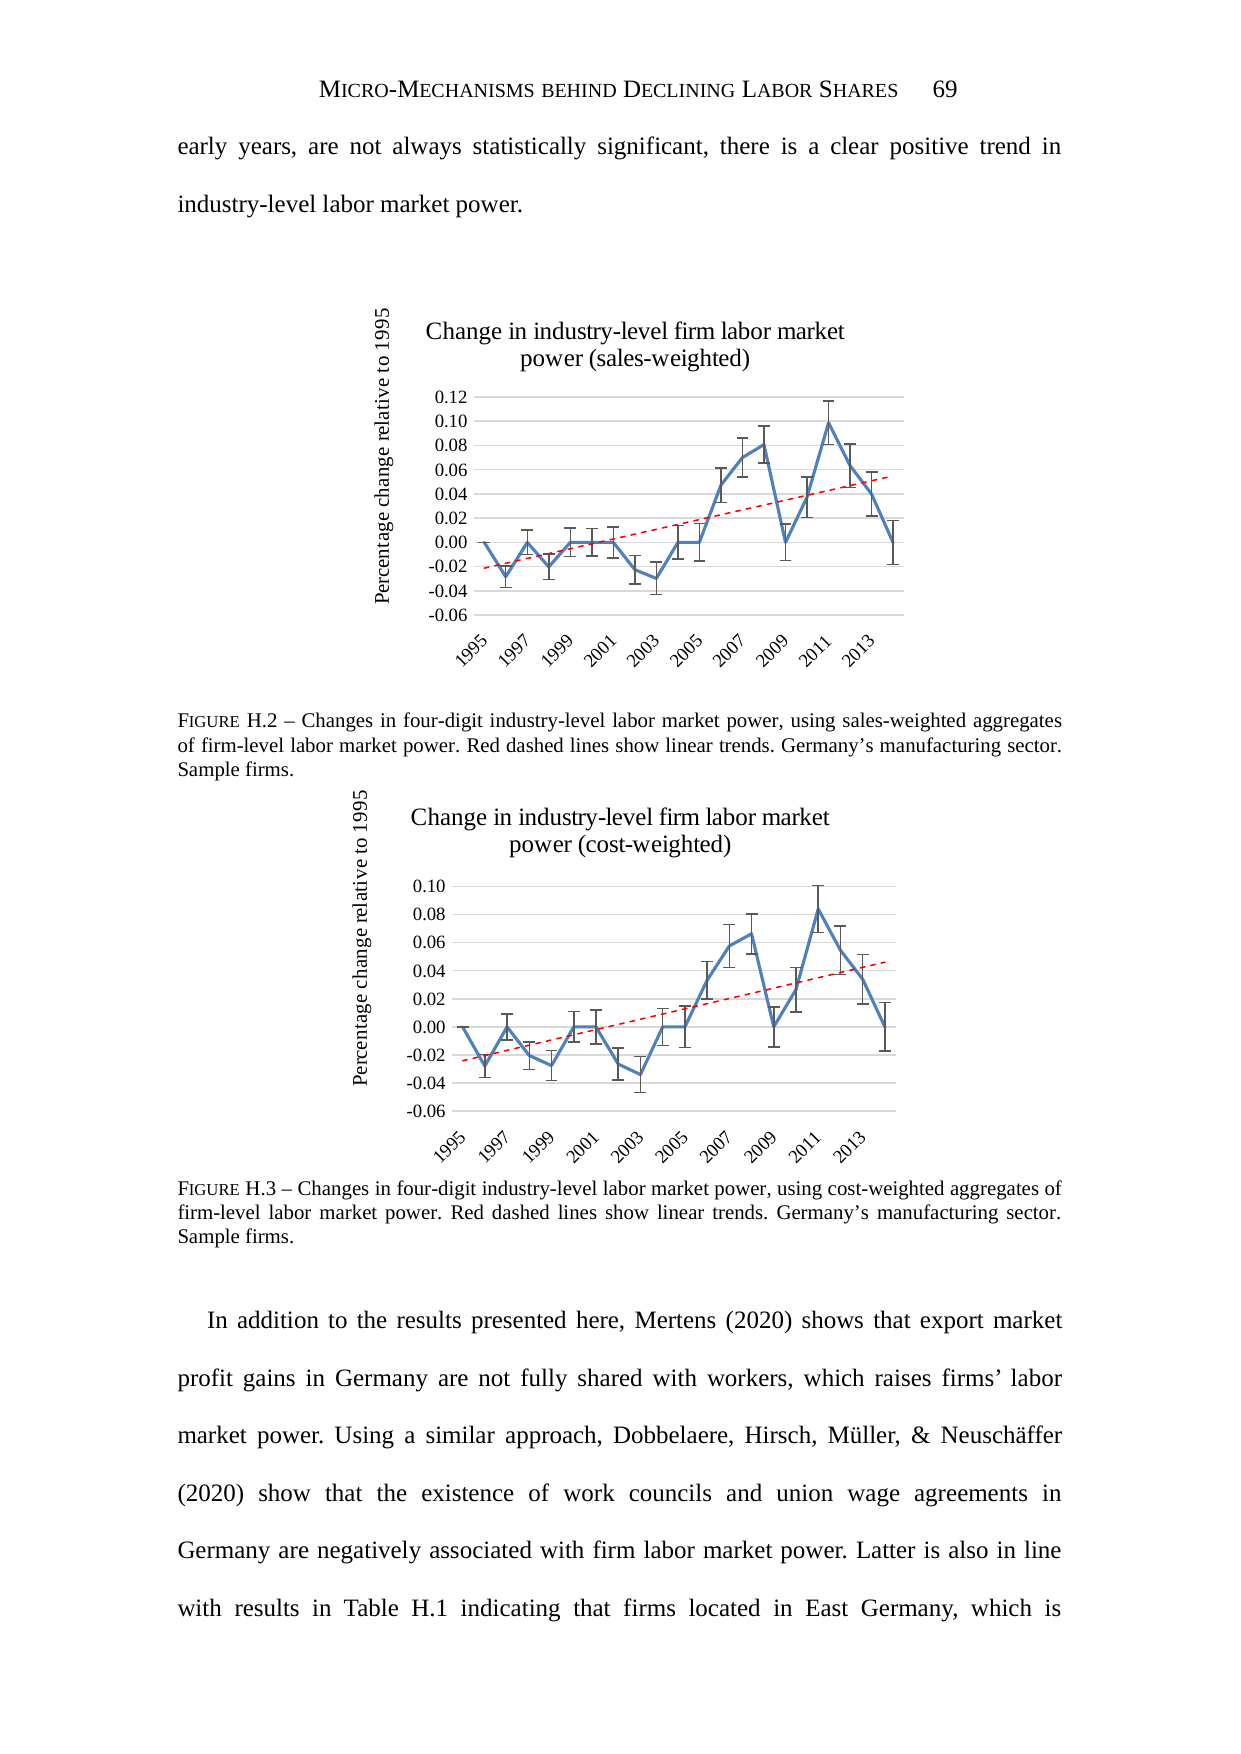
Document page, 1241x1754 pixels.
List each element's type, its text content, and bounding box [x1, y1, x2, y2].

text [177, 1306, 1063, 1622]
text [177, 131, 1063, 218]
text Figure H.3 – Changes in four-digit industry-level labor market power, using cost-weighted aggregates of firm-level labor market power. Red dashed lines show linear trends. Germany’s manufacturing sector. Sample firms. [177, 1176, 1063, 1248]
text Figure H.2 – Changes in four-digit industry-level labor market power, using sales-weighted aggregates of firm-level labor market power. Red dashed lines show linear trends. Germany’s manufacturing sector. Sample firms. [177, 708, 1063, 781]
